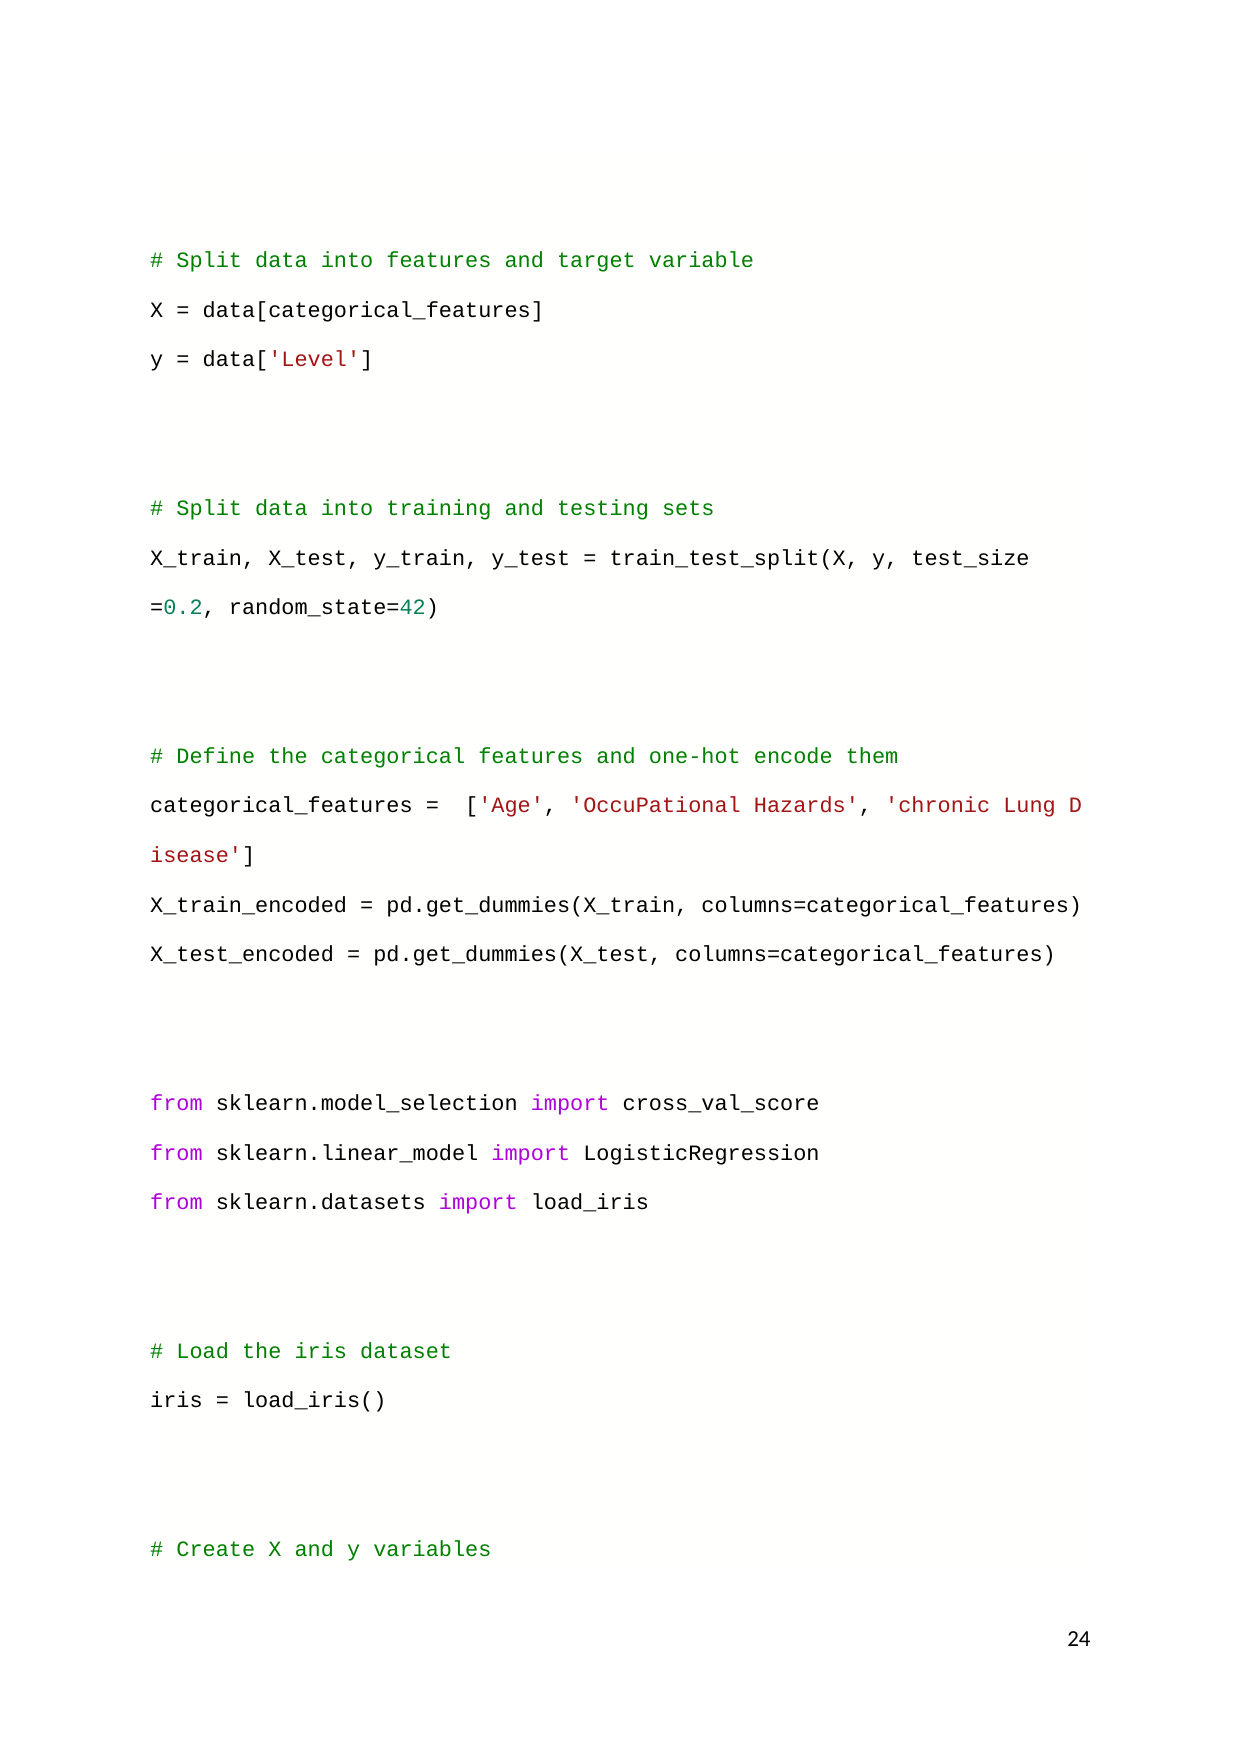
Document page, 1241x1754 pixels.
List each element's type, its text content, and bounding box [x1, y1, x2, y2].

text # Split data into training and testing sets [150, 497, 1090, 522]
text # Split data into features and target variable [150, 249, 1090, 274]
text X_train, X_test, y_train, y_test = train_test_split(X, y, test_size=0.2, random_state=42) [150, 547, 1090, 621]
text X_train_encoded = pd.get_dummies(X_train, columns=categorical_features) [150, 894, 1090, 918]
text # Create X and y variables [150, 1538, 1090, 1563]
text y = data['Level'] [150, 348, 1090, 373]
text from sklearn.linear_model import LogisticRegression [150, 1142, 1090, 1166]
text X = data[categorical_features] [150, 299, 1090, 323]
text iris = load_iris() [150, 1389, 1090, 1414]
text # Load the iris dataset [150, 1340, 1090, 1365]
text # Define the categorical features and one-hot encode them [150, 745, 1090, 770]
text from sklearn.datasets import load_iris [150, 1191, 1090, 1216]
text from sklearn.model_selection import cross_val_score [150, 1092, 1090, 1117]
text categorical_features = ['Age', 'OccuPational Hazards', 'chronic Lung Disease'] [150, 794, 1090, 869]
text X_test_encoded = pd.get_dummies(X_test, columns=categorical_features) [150, 943, 1090, 968]
